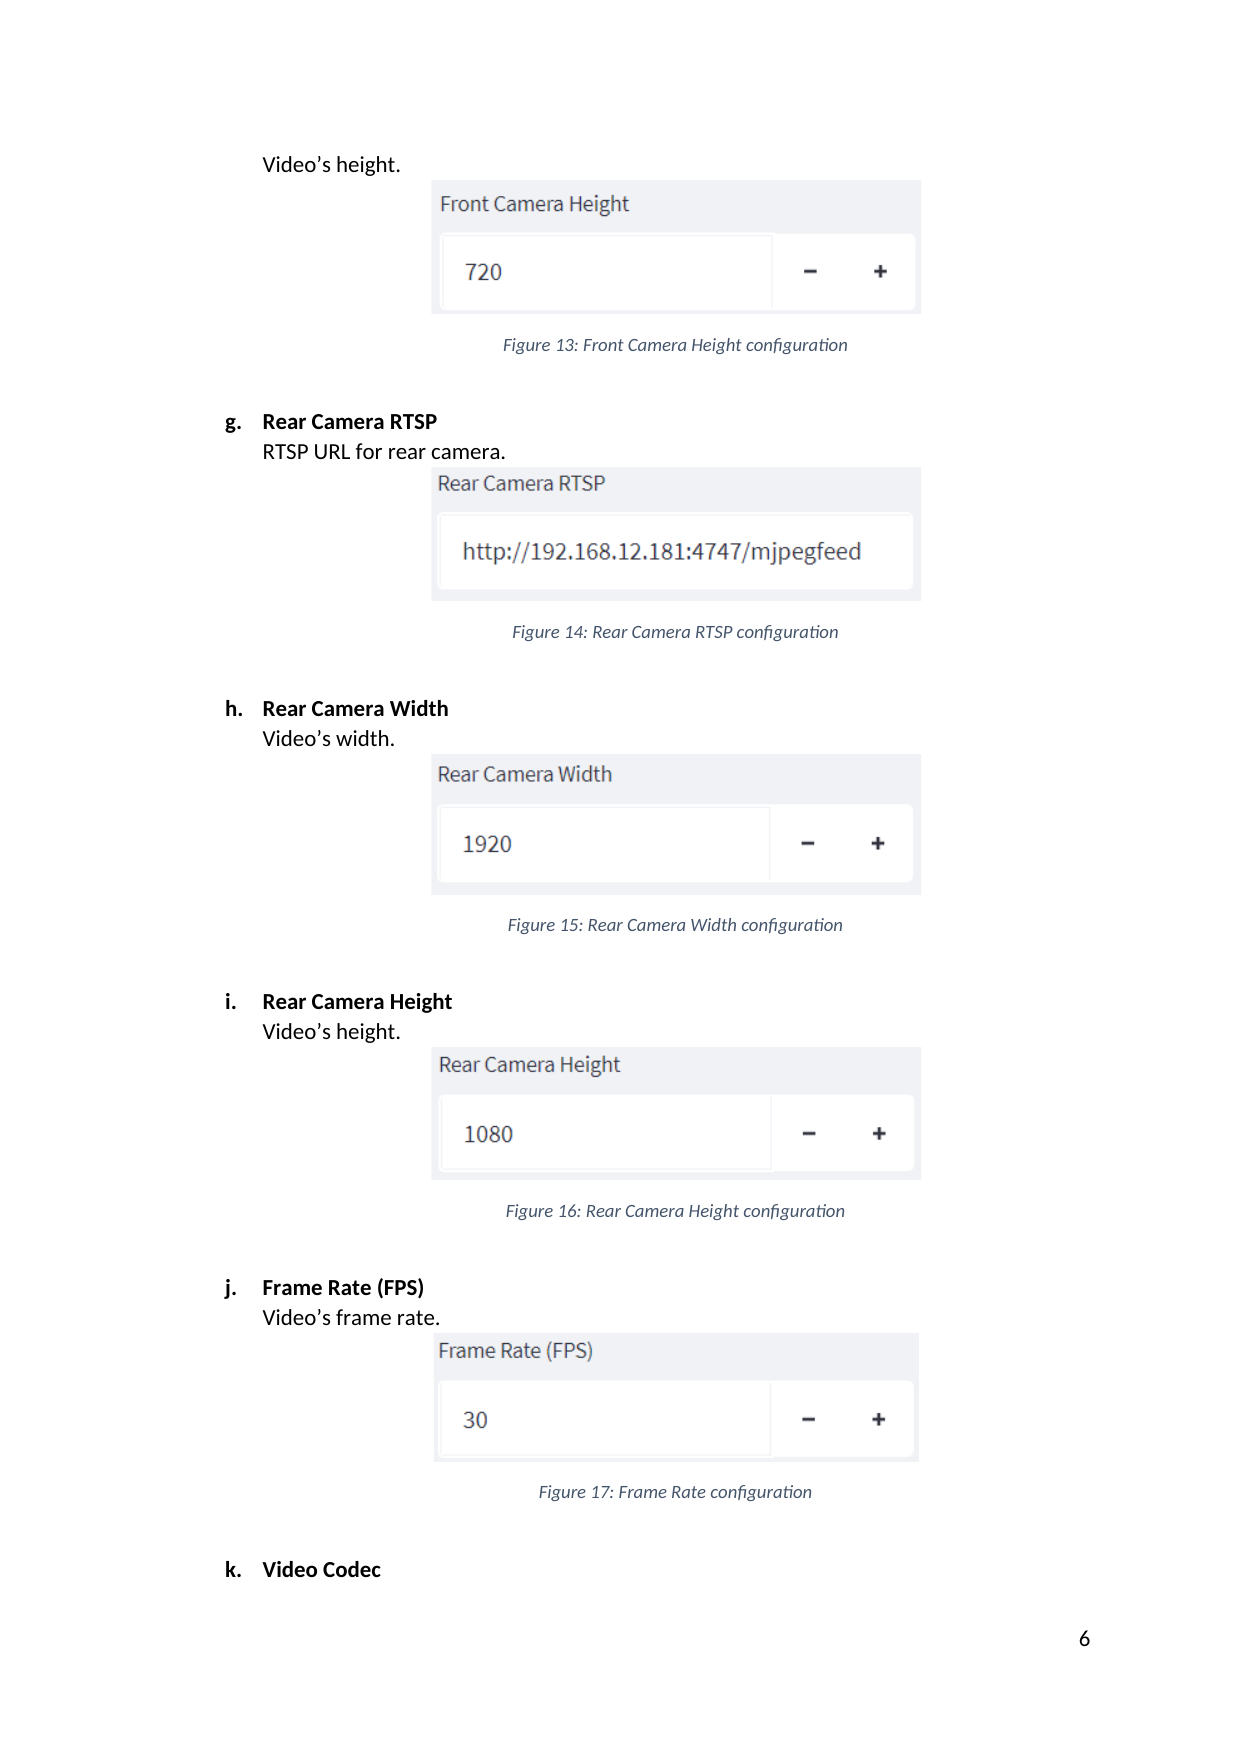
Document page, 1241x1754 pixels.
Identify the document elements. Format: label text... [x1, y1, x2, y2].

list Video’s height. [262, 1017, 1090, 1045]
list Rear Camera Width [225, 694, 1090, 722]
picture [433, 1333, 919, 1462]
list RTSP URL for rear camera. [262, 437, 1090, 465]
list Video’s height. [262, 150, 1090, 178]
picture [431, 754, 922, 895]
list Frame Rate (FPS) [225, 1273, 1090, 1301]
list Rear Camera Height [225, 987, 1090, 1015]
list Rear Camera RTSP [225, 407, 1090, 435]
picture [431, 467, 922, 601]
list Video Codec [225, 1555, 1090, 1583]
picture [431, 180, 922, 314]
picture [431, 1047, 922, 1180]
list Video’s frame rate. [262, 1303, 1090, 1331]
list Video’s width. [262, 724, 1090, 752]
